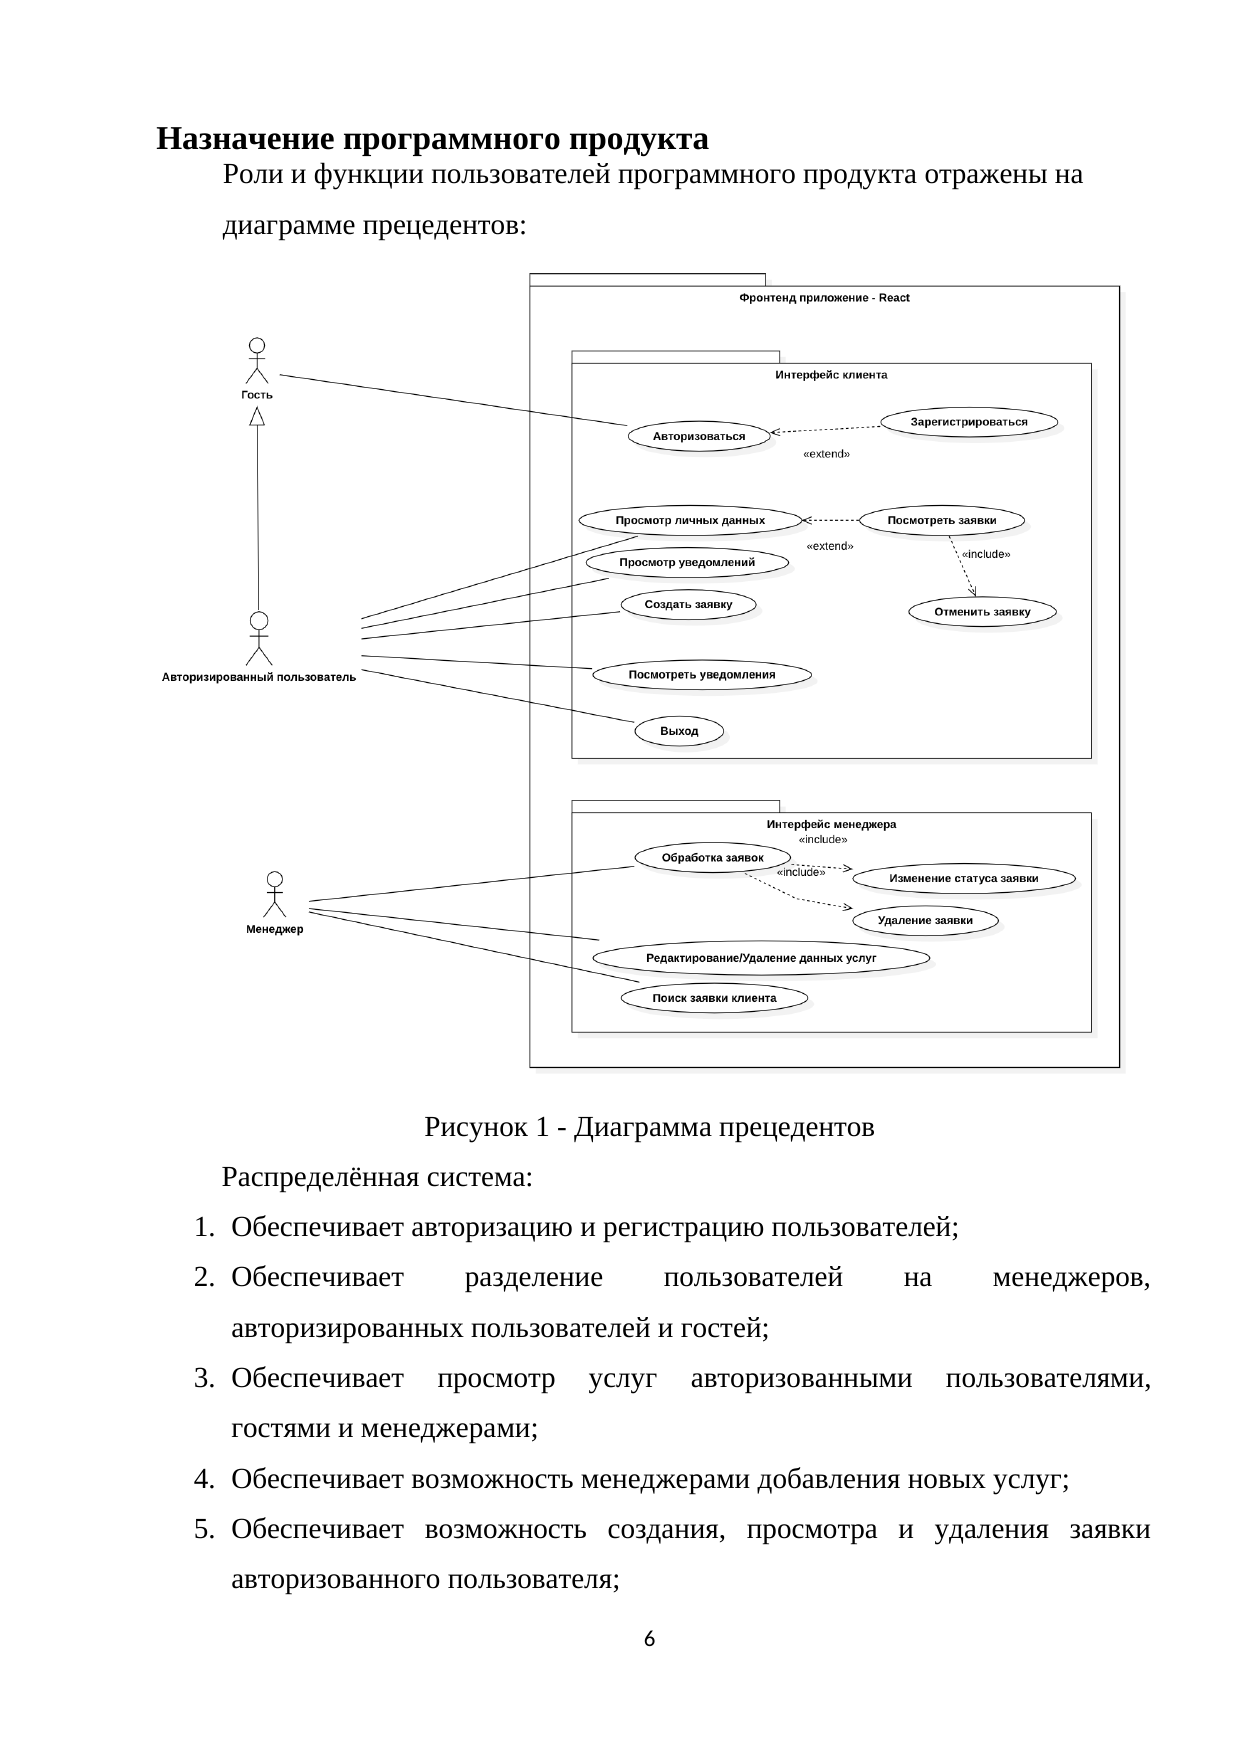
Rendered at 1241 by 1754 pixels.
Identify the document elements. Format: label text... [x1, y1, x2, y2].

text Рисунок 1 - Диаграмма прецедентов [148, 1109, 1152, 1142]
list Обеспечивает авторизацию и регистрацию пользователей; [193, 1209, 1152, 1243]
text Распределённая система: [148, 1159, 1152, 1192]
subtitle Назначение программного продукта [148, 118, 1152, 156]
picture [148, 256, 1152, 1095]
list Обеспечивает возможность создания, просмотра и удаления заявки авторизованного пользователя; [193, 1511, 1152, 1595]
list Обеспечивает возможность менеджерами добавления новых услуг; [193, 1461, 1152, 1494]
text Роли и функции пользователей программного продукта отражены на диаграмме прецедентов: [223, 156, 1152, 240]
list Обеспечивает разделение пользователей на менеджеров, авторизированных пользователей и гостей; [193, 1259, 1152, 1343]
list Обеспечивает просмотр услуг авторизованными пользователями, гостями и менеджерами; [193, 1360, 1152, 1444]
